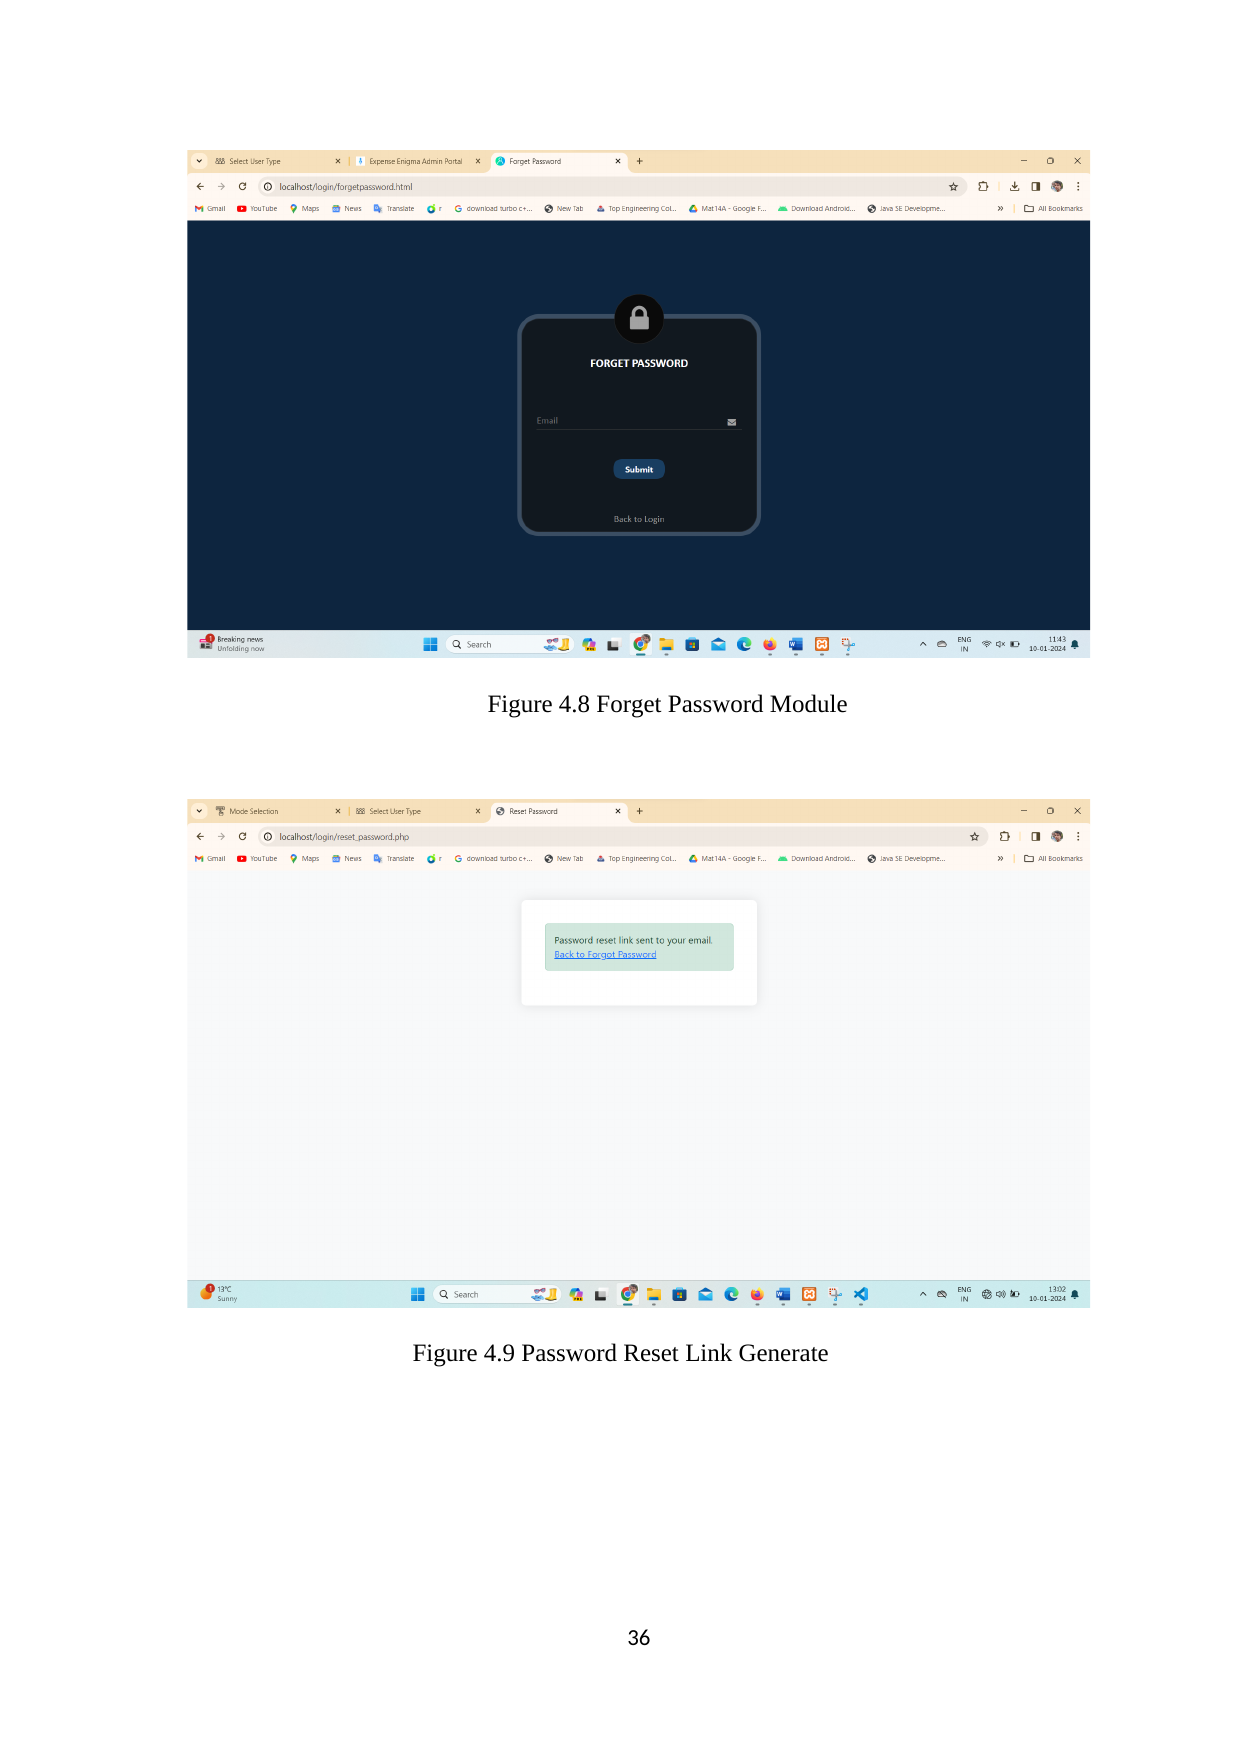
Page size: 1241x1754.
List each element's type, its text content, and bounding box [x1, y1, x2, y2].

picture [187, 150, 1091, 658]
text Figure 4.9 Password Reset Link Generate [337, 1338, 1090, 1367]
picture [187, 799, 1091, 1308]
text Figure 4.8 Forget Password Module [412, 689, 1090, 717]
